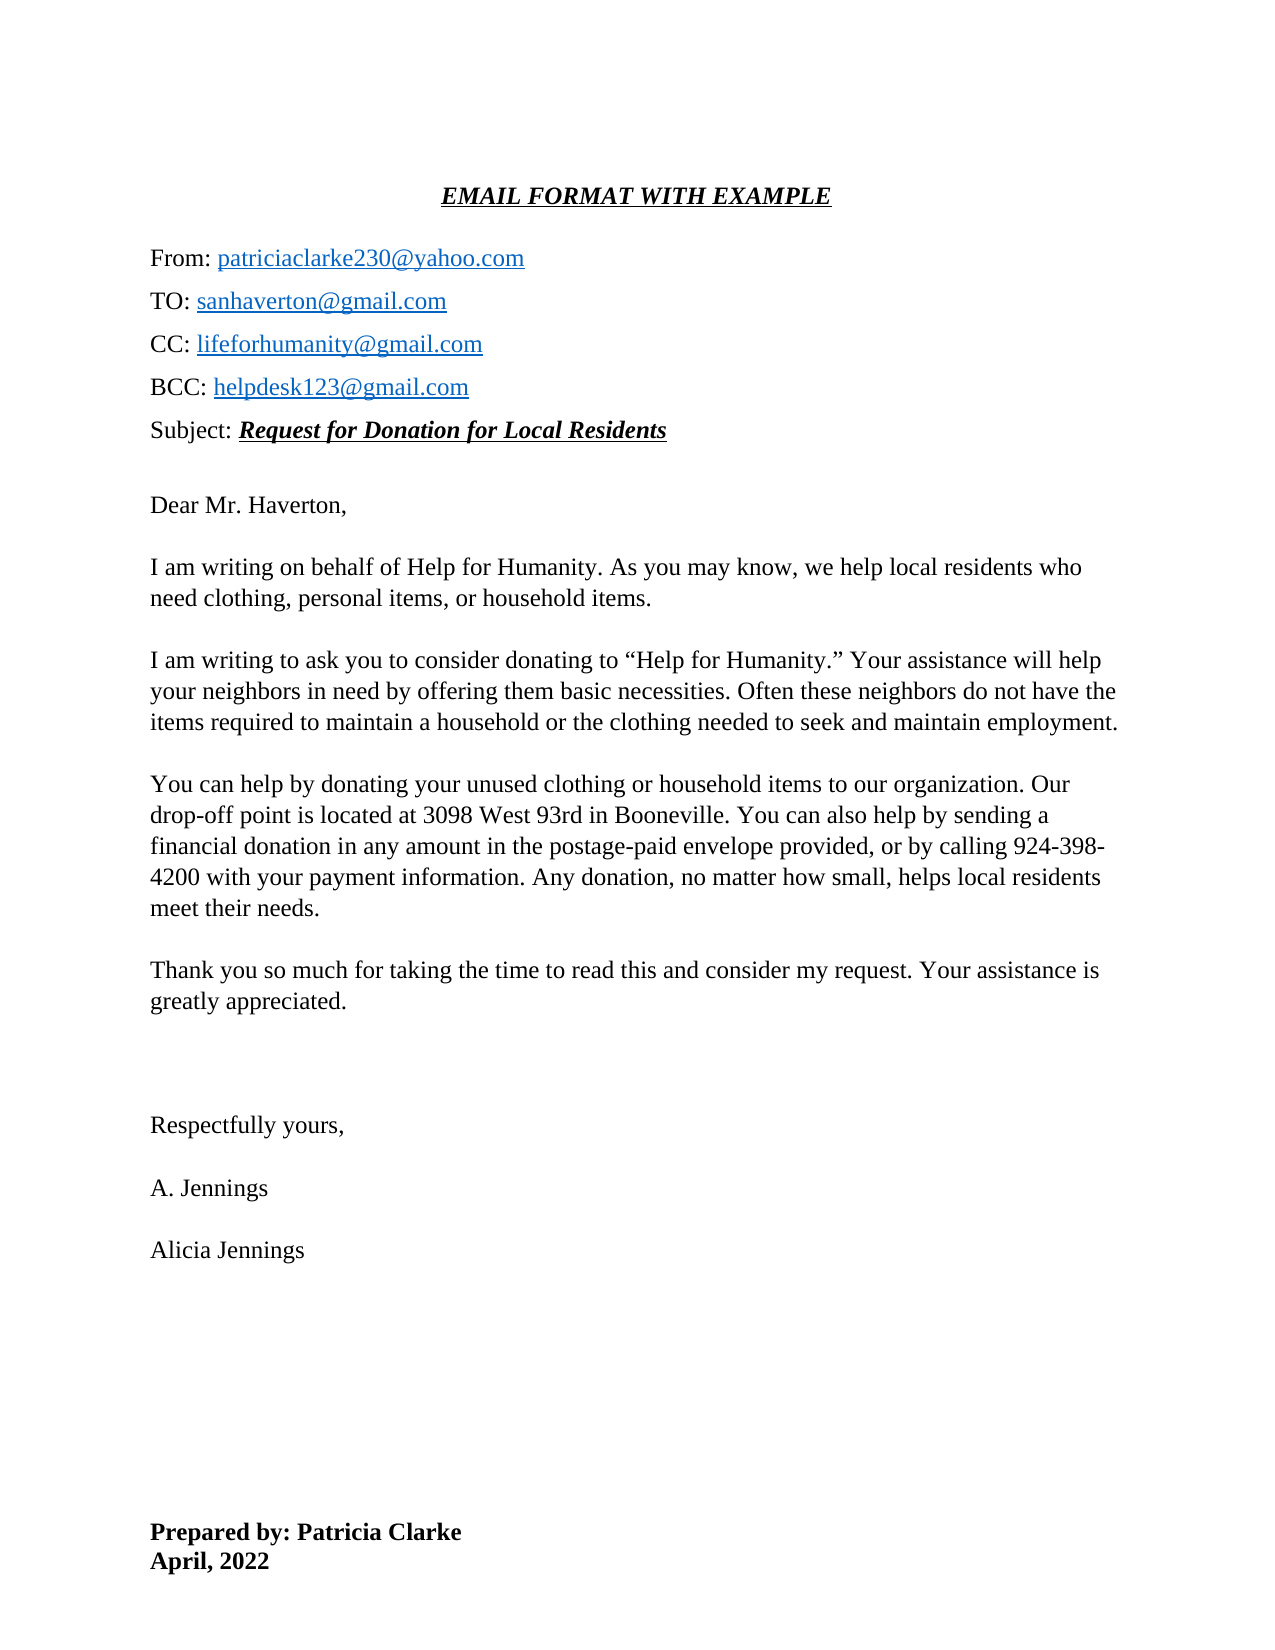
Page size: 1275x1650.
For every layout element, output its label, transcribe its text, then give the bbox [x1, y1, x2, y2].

text From: patriciaclarke230@yahoo.com [150, 243, 1125, 272]
text EMAIL FORMAT WITH EXAMPLE [150, 181, 1125, 210]
text CC: lifeforhumanity@gmail.com BCC: helpdesk123@gmail.com [150, 329, 1125, 401]
text Subject: Request for Donation for Local Residents [150, 416, 1125, 444]
text Thank you so much for taking the time to read this and consider my request. Your assistance is greatly appreciated. [150, 955, 1125, 1015]
text Respectfully yours, [150, 1111, 1125, 1139]
text Dear Mr. Haverton, [150, 490, 1125, 518]
text I am writing on behalf of Help for Humanity. As you may know, we help local residents who need clothing, personal items, or household items. [150, 552, 1125, 612]
text TO: sanhaverton@gmail.com [150, 286, 1125, 315]
text A. Jennings [150, 1173, 1125, 1201]
text I am writing to ask you to consider donating to “Help for Humanity.” Your assistance will help your neighbors in need by offering them basic necessities. Often these neighbors do not have the items required to maintain a household or the clothing needed to seek and maintain employment. [150, 645, 1125, 736]
text Alicia Jennings [150, 1235, 1125, 1263]
text You can help by donating your unused clothing or household items to our organization. Our drop-off point is located at 3098 West 93rd in Booneville. You can also help by sending a financial donation in any amount in the postage-paid envelope provided, or by calling 924-398-4200 with your payment information. Any donation, no matter how small, helps local residents meet their needs. [150, 769, 1125, 922]
